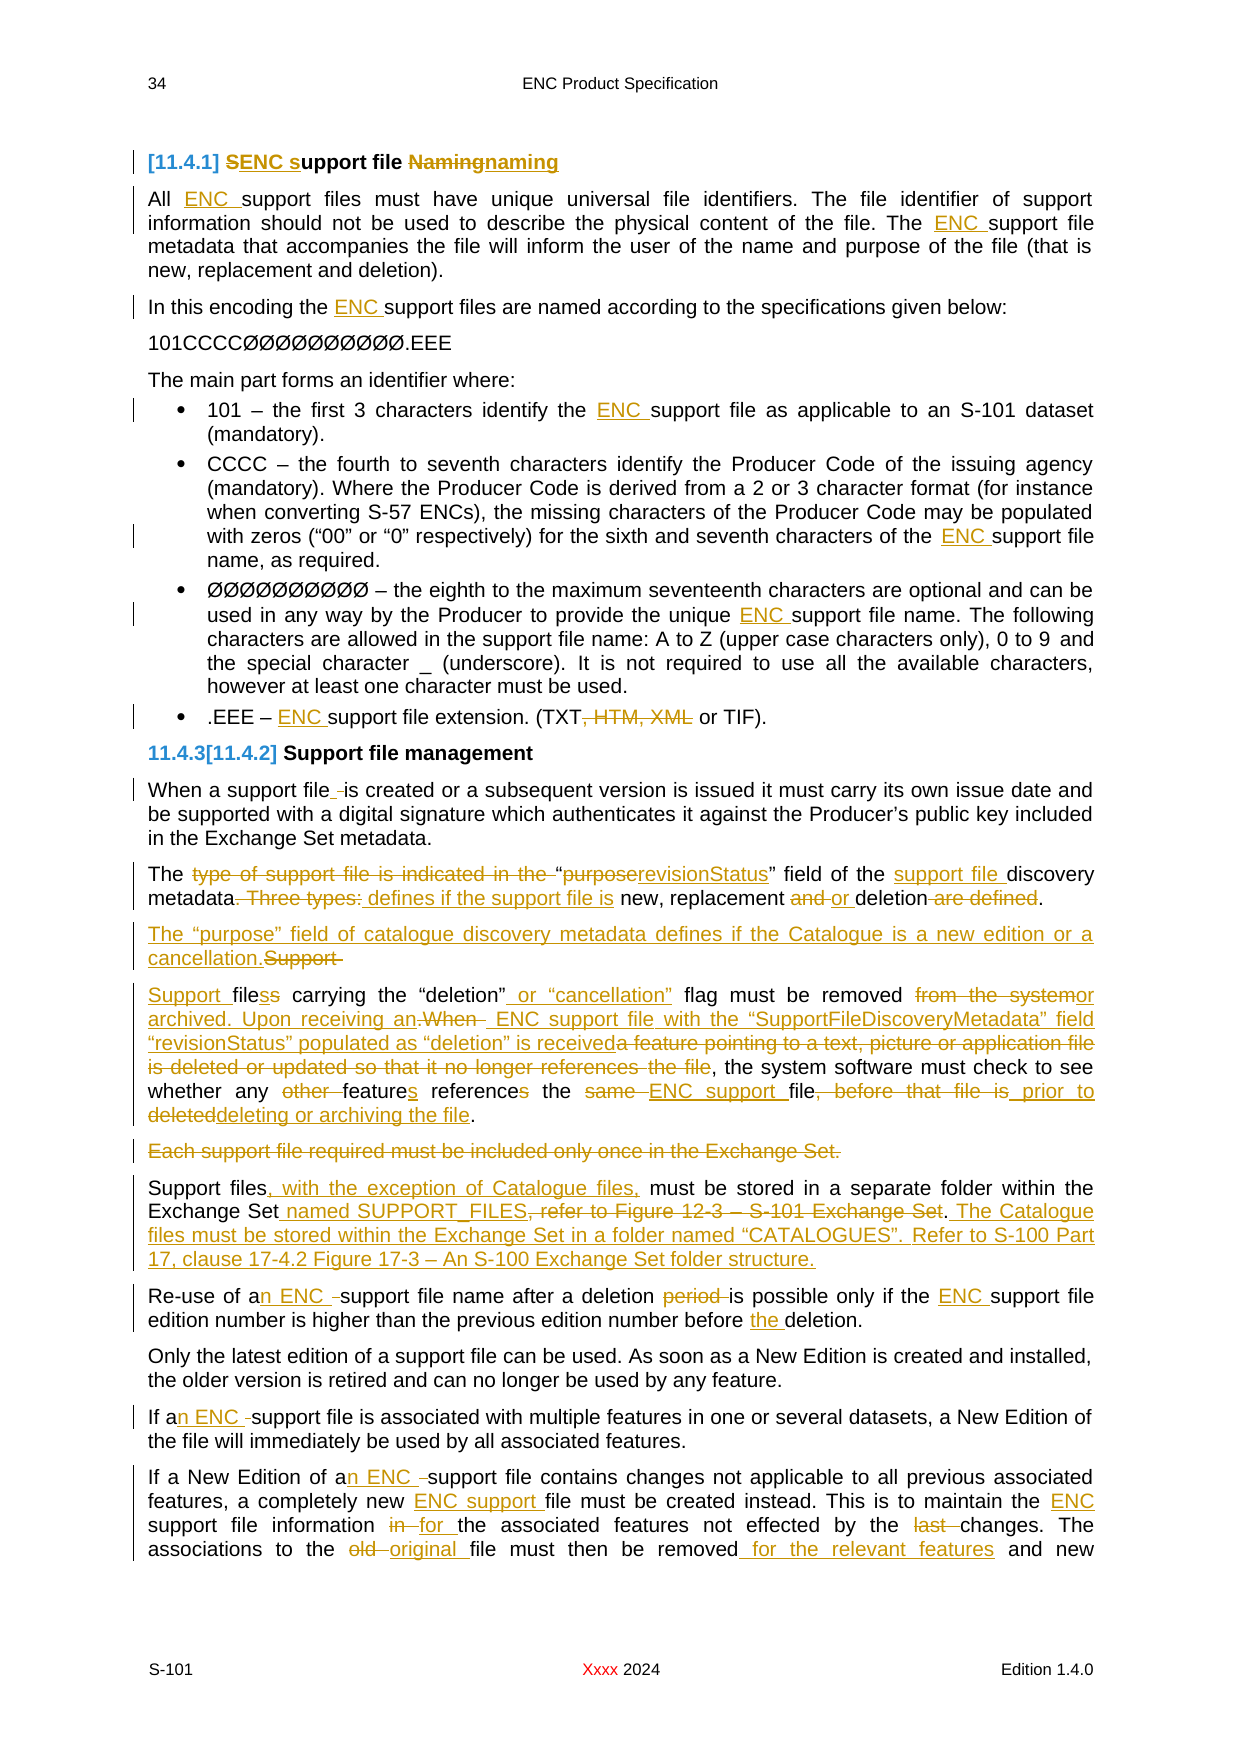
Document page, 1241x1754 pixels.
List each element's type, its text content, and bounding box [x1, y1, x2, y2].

text All support files must have unique universal file identifiers. The file identifier of support information should not be used to describe the physical content of the file. The support file metadata that accompanies the file will inform the user of the name and purpose of the file (that is new, replacement and deletion). [148, 186, 1094, 282]
list .EEE – support file extension. (TXT or TIF). [177, 704, 1094, 728]
text The “” field of the discovery metadata new, replacement deletion. [148, 862, 1094, 910]
list ØØØØØØØØØØ – the eighth to the maximum seventeenth characters are optional and can be used in any way by the Producer to provide the unique support file name. The following characters are allowed in the support file name: A to Z (upper case characters only), 0 to 9 and the special character _ (underscore). It is not required to use all the available characters, however at least one character must be used. [177, 578, 1094, 698]
list CCCC – the fourth to seventh characters identify the Producer Code of the issuing agency (mandatory). Where the Producer Code is derived from a 2 or 3 character format (for instance when converting S-57 ENCs), the missing characters of the Producer Code may be populated with zeros (“00” or “0” respectively) for the sixth and seventh characters of the support file name, as required. [177, 452, 1094, 572]
subtitle Support file management [148, 741, 1094, 765]
text Support files must be stored in a separate folder within the Exchange Set. [148, 1175, 1094, 1271]
text When a support fileis created or a subsequent version is issued it must carry its own issue date and be supported with a digital signature which authenticates it against the Producer’s public key included in the Exchange Set metadata. [148, 777, 1094, 849]
text Re-use of asupport file name after a deletion is possible only if the support file edition number is higher than the previous edition number before deletion. [148, 1284, 1094, 1332]
text file carrying the “deletion” flag must be removed , the system software must check to see whether any feature reference the file . [148, 983, 1094, 1126]
text 101CCCCØØØØØØØØØØ.EEE [148, 331, 1094, 355]
text The main part forms an identifier where: [148, 368, 1094, 392]
text In this encoding the support files are named according to the specifications given below: [148, 295, 1094, 319]
text If asupport file is associated with multiple features in one or several datasets, a New Edition of the file will immediately be used by all associated features. [148, 1404, 1094, 1452]
list 101 – the first 3 characters identify the support file as applicable to an S-101 dataset (mandatory). [177, 398, 1094, 446]
subtitle upport file [148, 150, 1094, 174]
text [148, 1465, 1094, 1561]
text Only the latest edition of a support file can be used. As soon as a New Edition is created and installed, the older version is retired and can no longer be used by any feature. [148, 1344, 1094, 1392]
